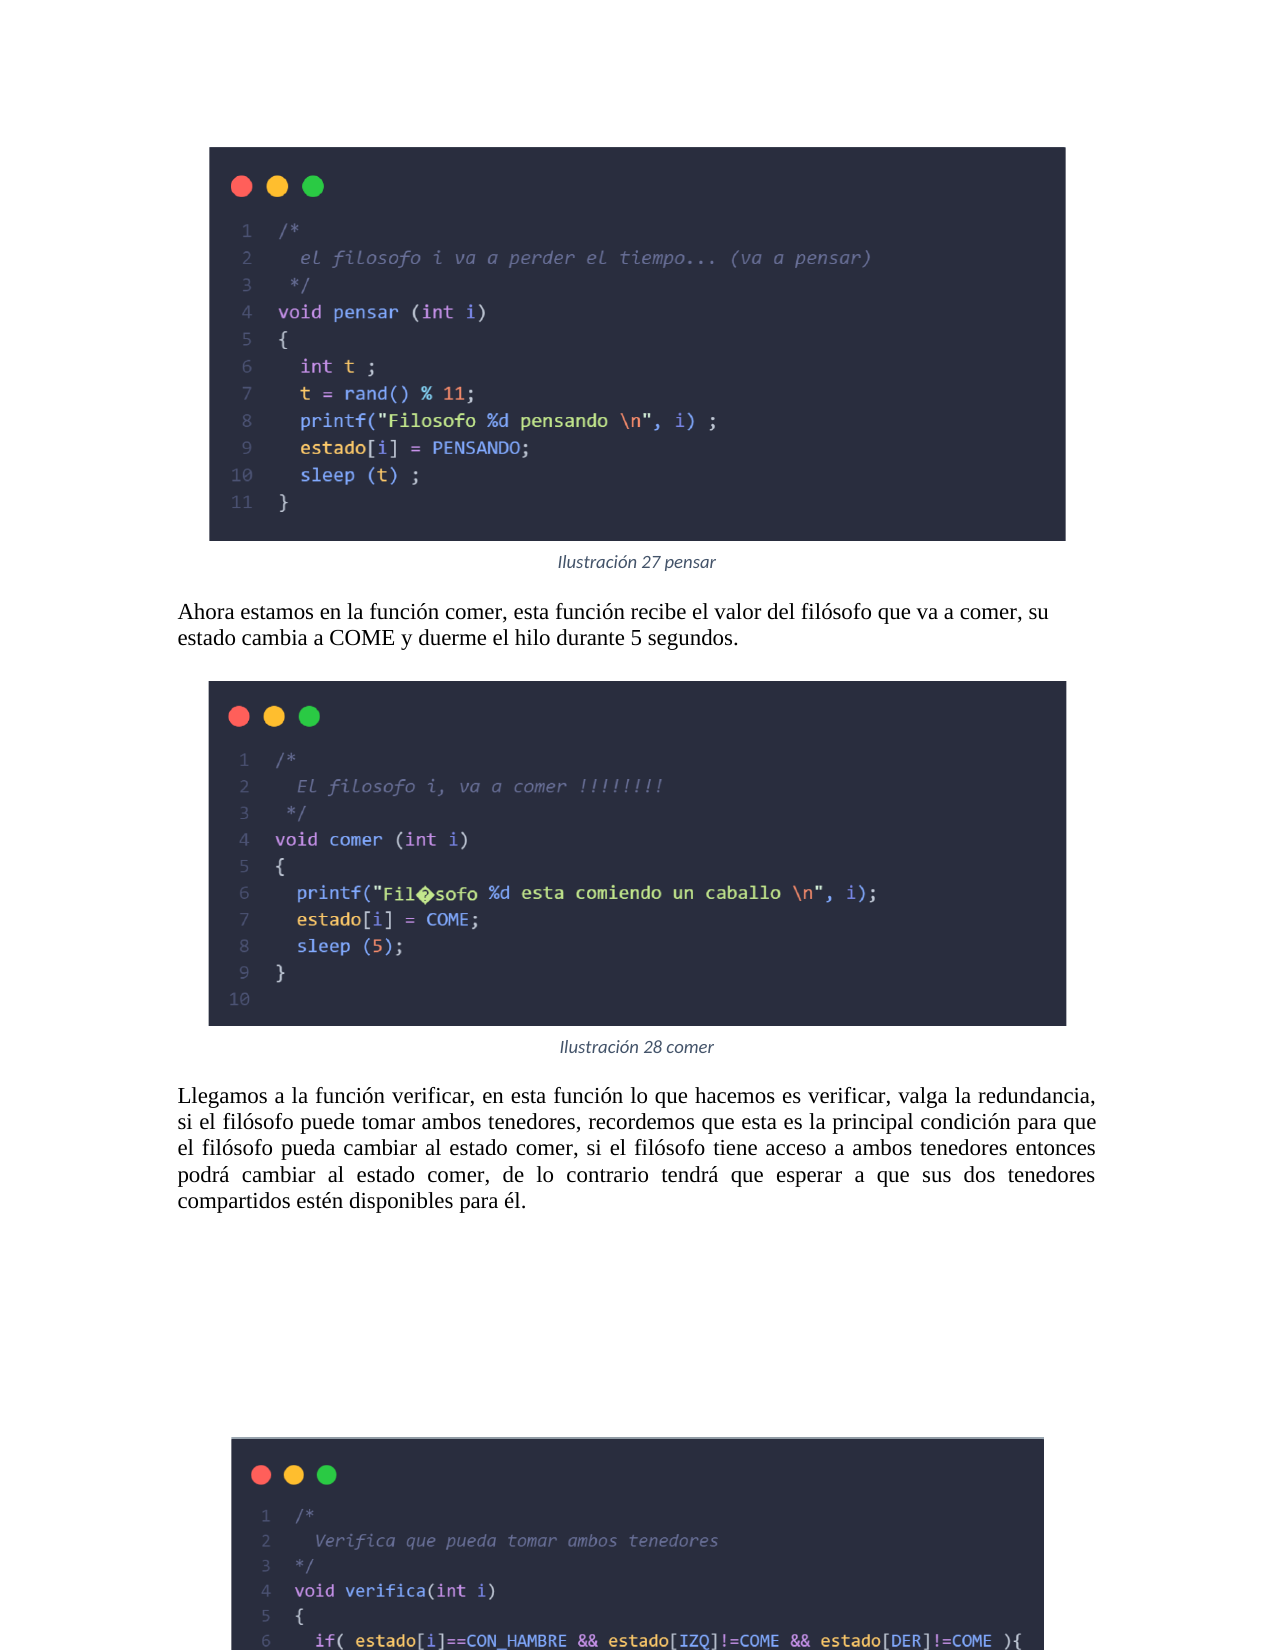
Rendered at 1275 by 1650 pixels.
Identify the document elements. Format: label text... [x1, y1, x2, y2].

picture [209, 147, 1066, 541]
picture [231, 1437, 1044, 1650]
picture [208, 681, 1067, 1026]
